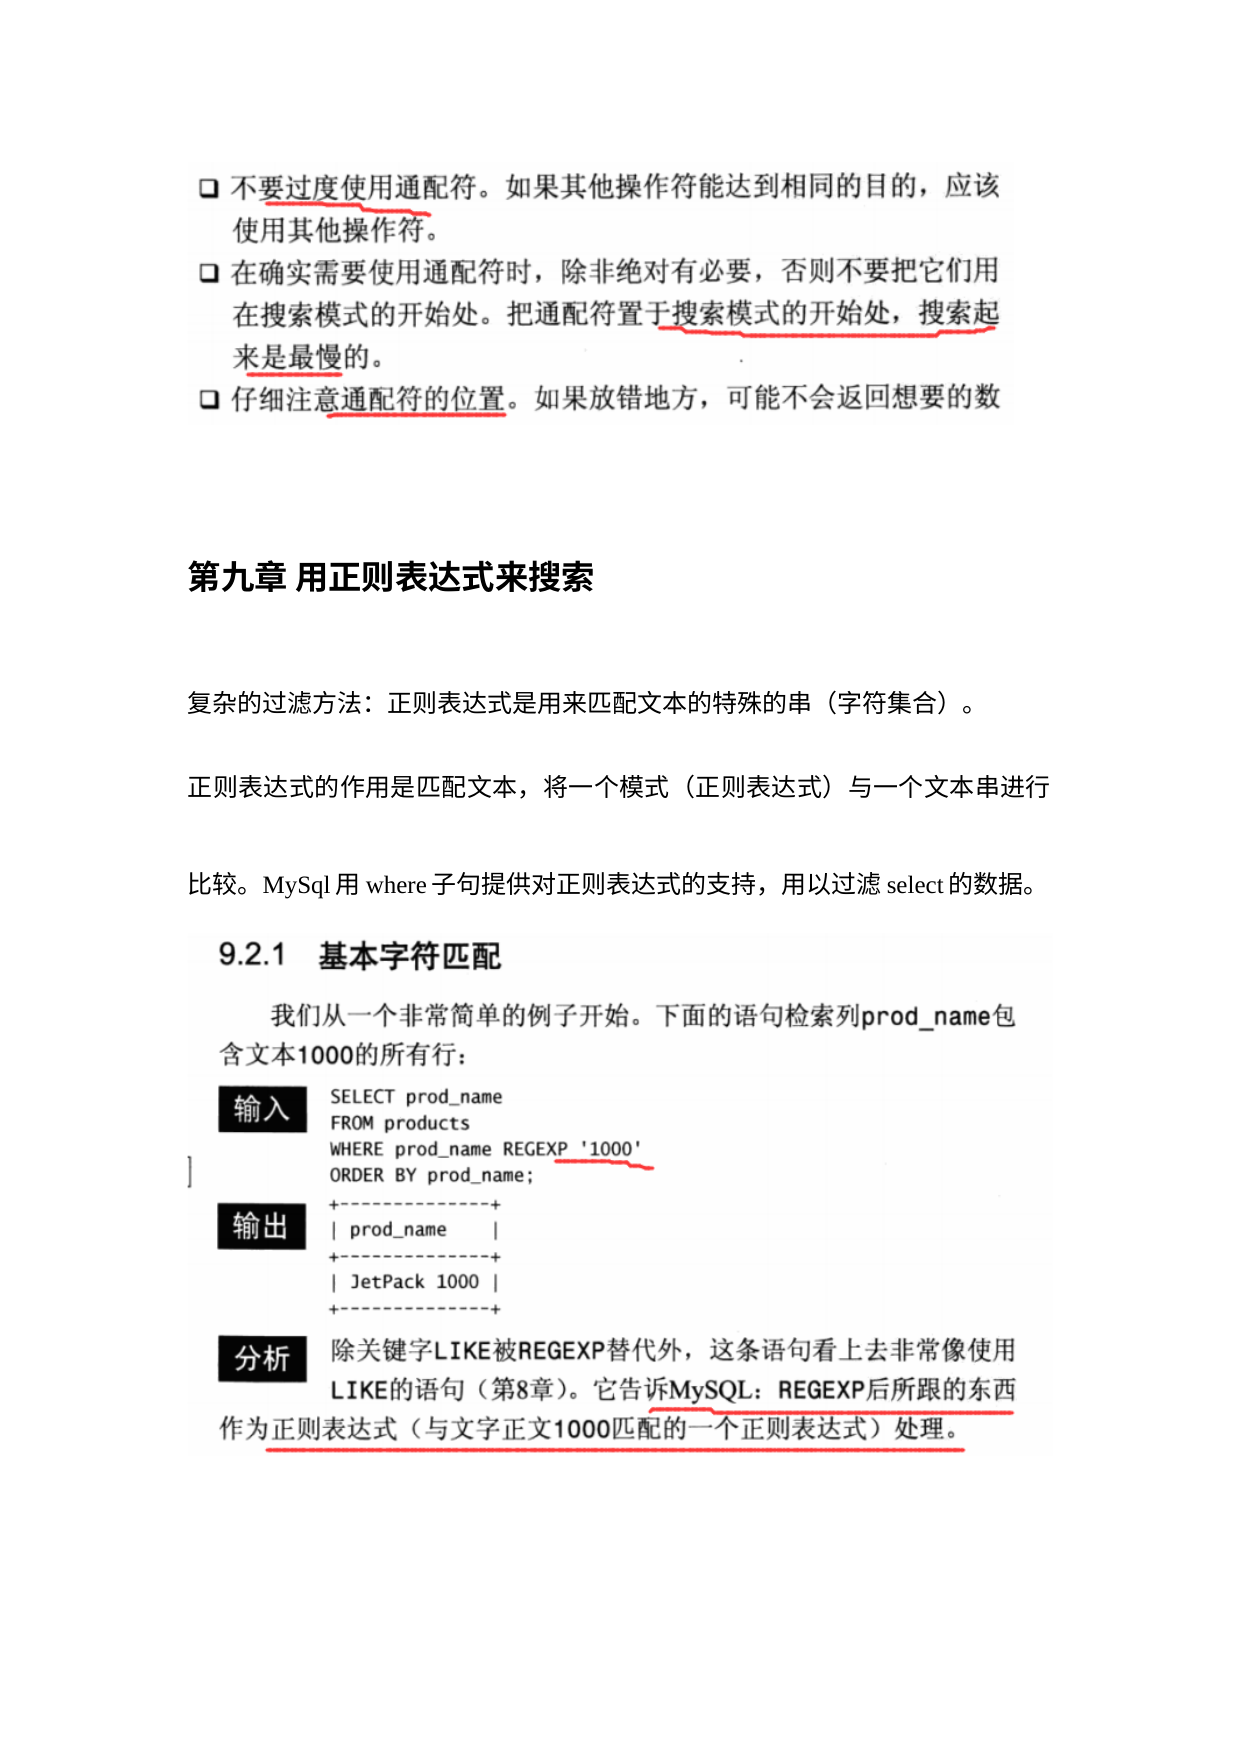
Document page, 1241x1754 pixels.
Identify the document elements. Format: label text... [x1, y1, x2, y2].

text 正则表达式的作用是匹配文本，将一个模式（正则表达式）与一个文本串进行比较。MySql用where子句提供对正则表达式的支持，用以过滤select的数据。 [187, 753, 1053, 915]
picture [187, 162, 1014, 425]
picture [187, 933, 1053, 1456]
text 复杂的过滤方法：正则表达式是用来匹配文本的特殊的串（字符集合）。 [187, 669, 1053, 734]
subtitle 第九章 用正则表达式来搜索 [187, 543, 1053, 608]
